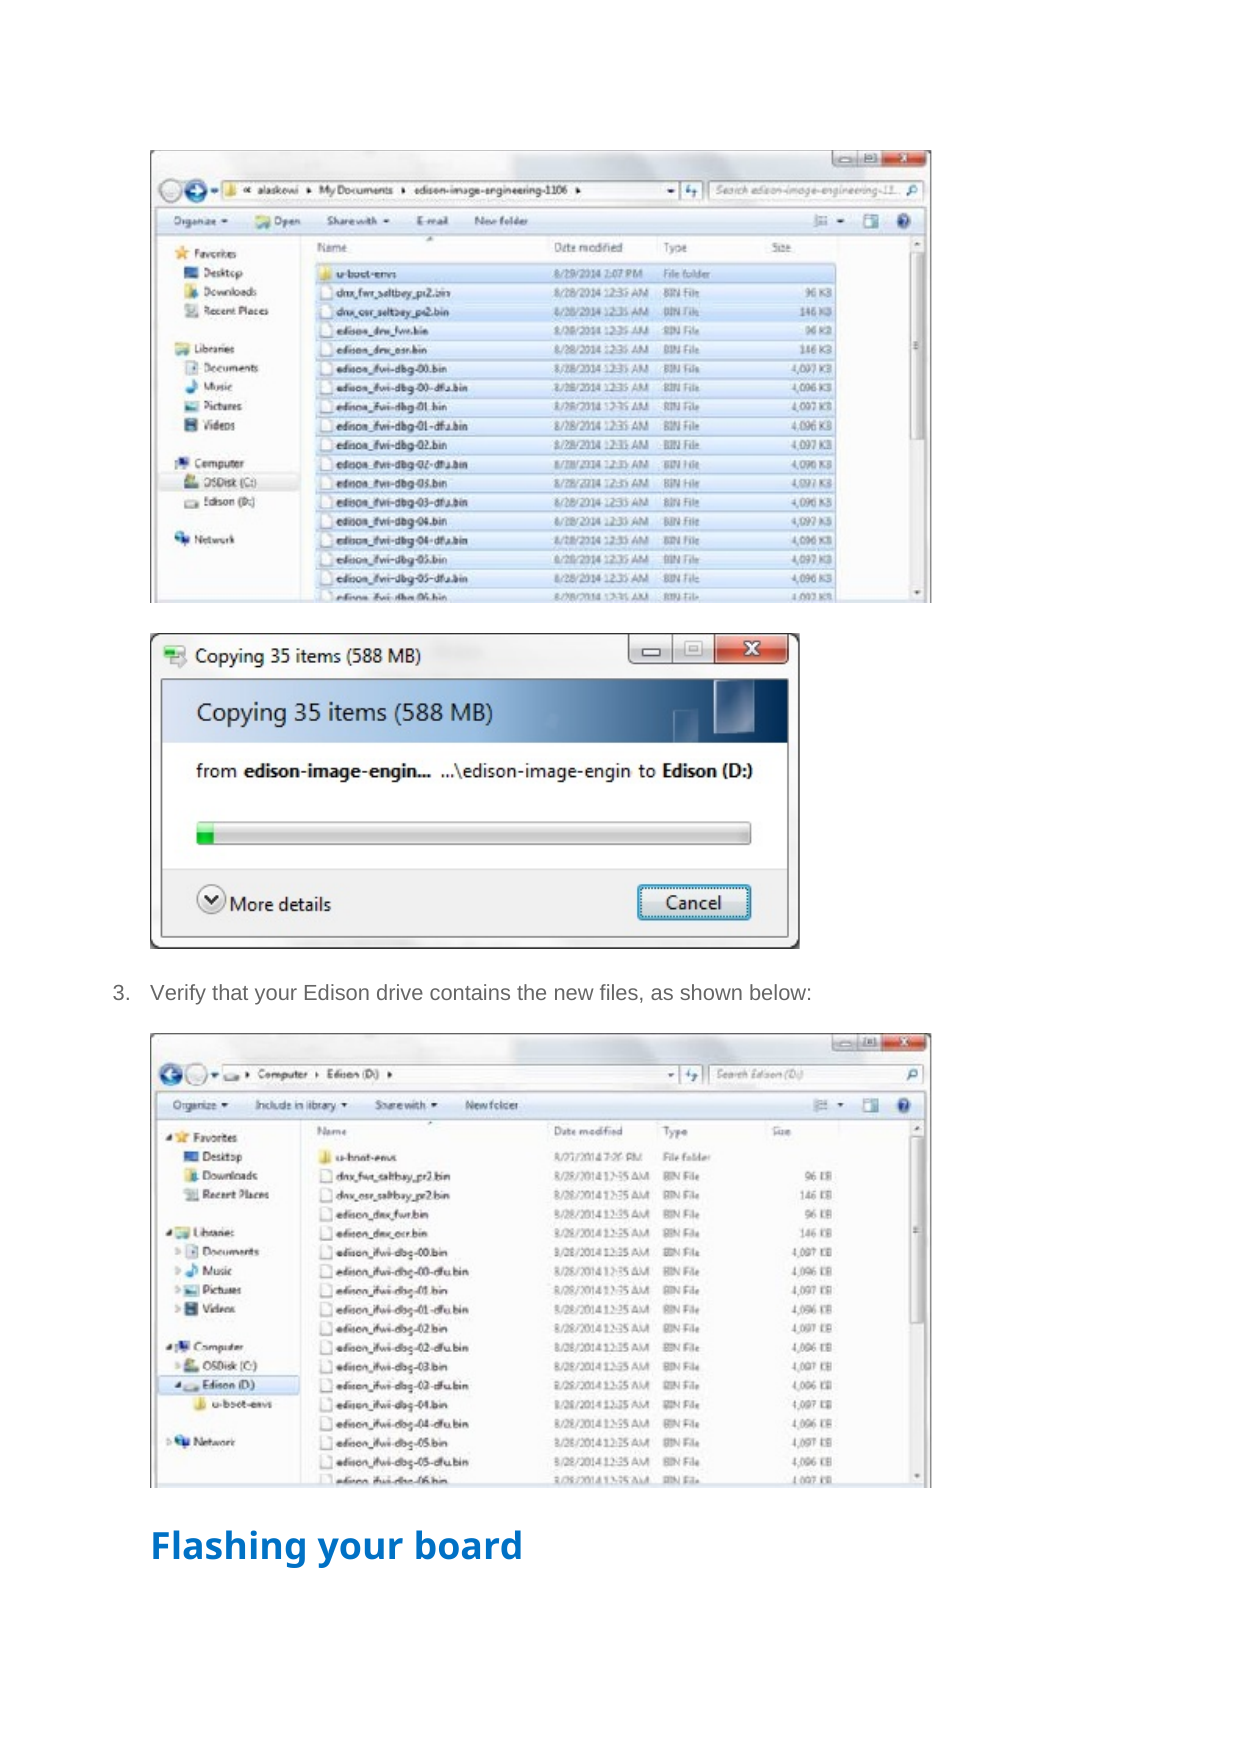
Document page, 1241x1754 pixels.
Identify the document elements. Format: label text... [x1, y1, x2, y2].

list Verify that your Edison drive contains the new files, as shown below: [112, 979, 1090, 1005]
subtitle Flashing your board [150, 1519, 1090, 1570]
picture [150, 1033, 932, 1488]
picture [150, 633, 800, 949]
picture [150, 150, 932, 603]
